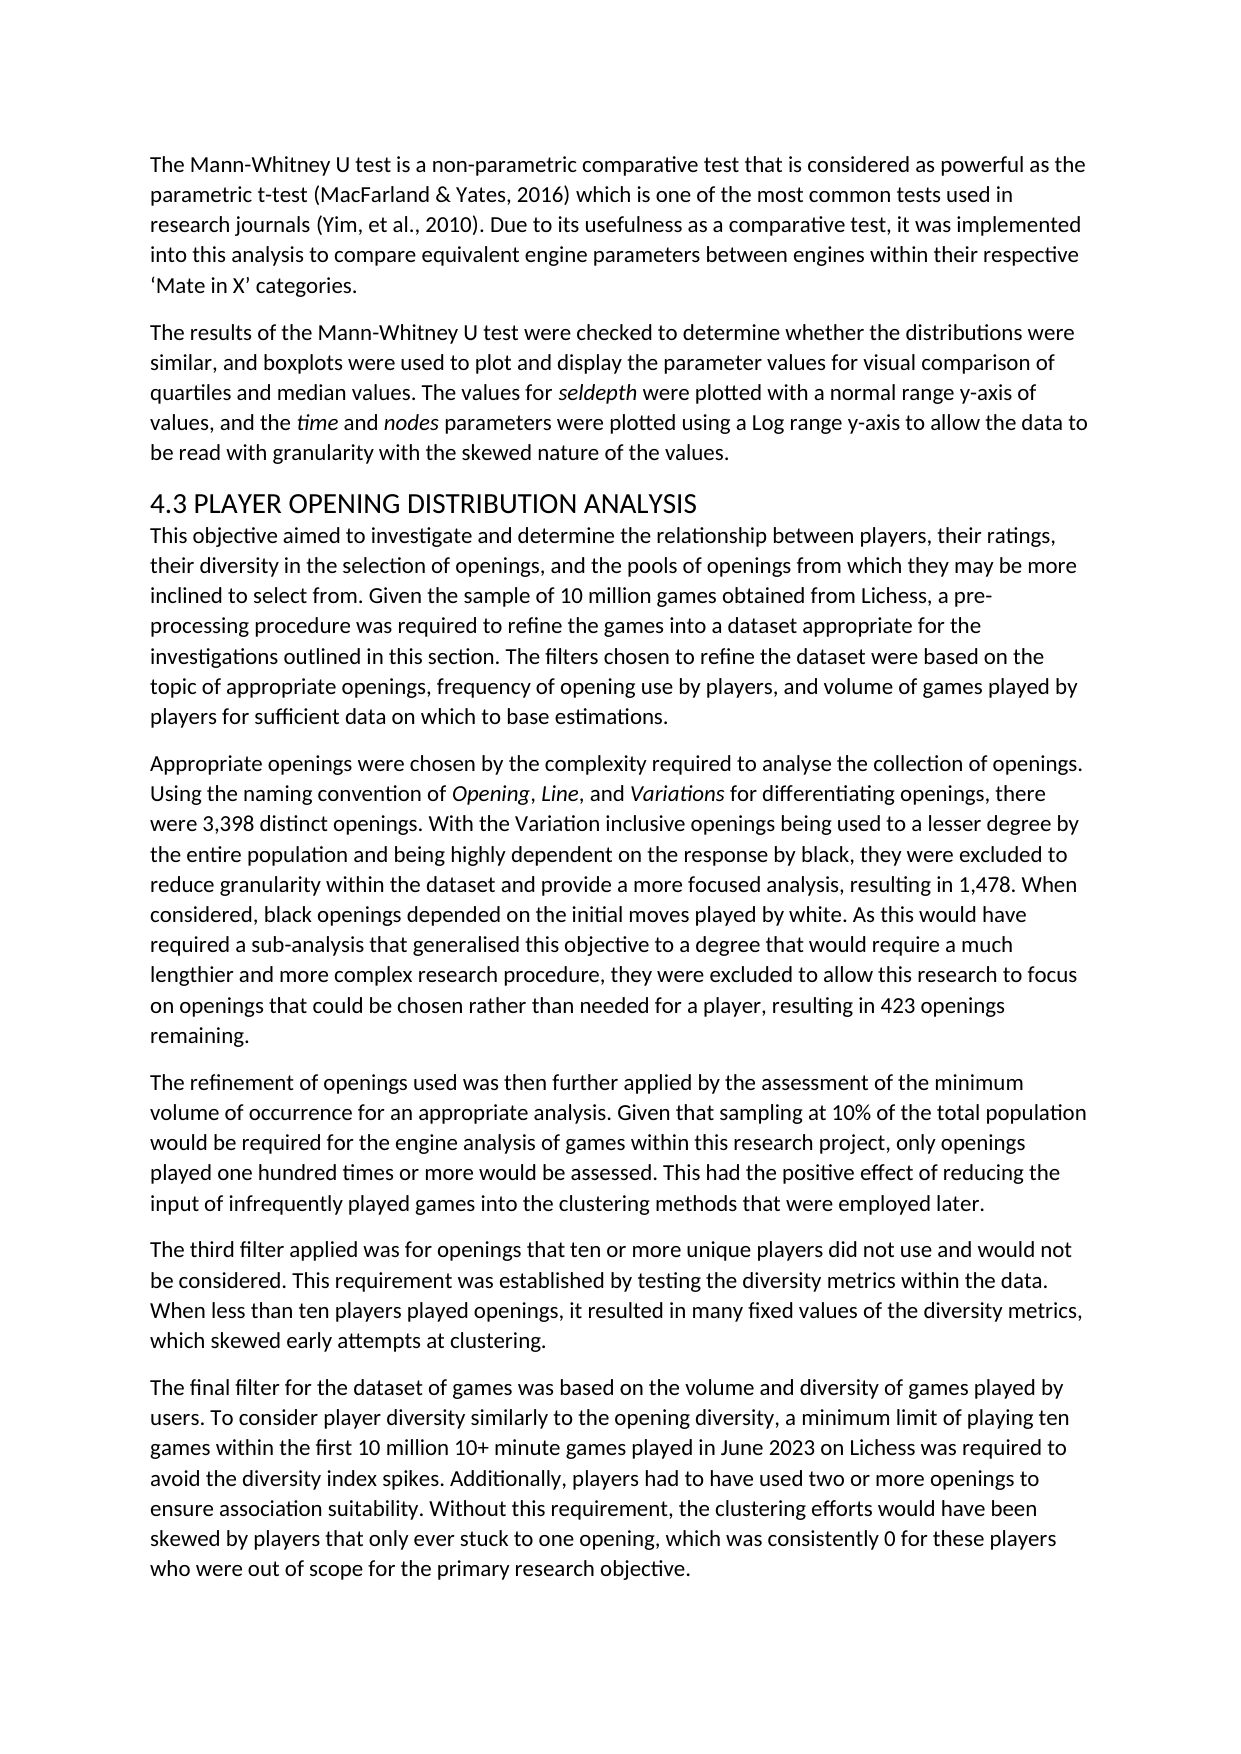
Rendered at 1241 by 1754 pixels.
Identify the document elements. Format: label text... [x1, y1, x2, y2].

text This objective aimed to investigate and determine the relationship between players, their ratings, their diversity in the selection of openings, and the pools of openings from which they may be more inclined to select from. Given the sample of 10 million games obtained from Lichess, a pre-processing procedure was required to refine the games into a dataset appropriate for the investigations outlined in this section. The filters chosen to refine the dataset were based on the topic of appropriate openings, frequency of opening use by players, and volume of games played by players for sufficient data on which to base estimations. [150, 521, 1090, 730]
text The Mann-Whitney U test is a non-parametric comparative test that is considered as powerful as the parametric t-test which is one of the most common tests used in research journals. Due to its usefulness as a comparative test, it was implemented into this analysis to compare equivalent engine parameters between engines within their respective ‘Mate in X’ categories. [150, 150, 1090, 299]
text The third filter applied was for openings that ten or more unique players did not use and would not be considered. This requirement was established by testing the diversity metrics within the data. When less than ten players played openings, it resulted in many fixed values of the diversity metrics, which skewed early attempts at clustering. [150, 1236, 1090, 1354]
subtitle 4.3 Player Opening Distribution Analysis [150, 485, 1090, 521]
text Appropriate openings were chosen by the complexity required to analyse the collection of openings. Using the naming convention of Opening, Line, and Variations for differentiating openings, there were 3,398 distinct openings. With the Variation inclusive openings being used to a lesser degree by the entire population and being highly dependent on the response by black, they were excluded to reduce granularity within the dataset and provide a more focused analysis, resulting in 1,478. When considered, black openings depended on the initial moves played by white. As this would have required a sub-analysis that generalised this objective to a degree that would require a much lengthier and more complex research procedure, they were excluded to allow this research to focus on openings that could be chosen rather than needed for a player, resulting in 423 openings remaining. [150, 749, 1090, 1049]
text The final filter for the dataset of games was based on the volume and diversity of games played by users. To consider player diversity similarly to the opening diversity, a minimum limit of playing ten games within the first 10 million 10+ minute games played in June 2023 on Lichess was required to avoid the diversity index spikes. Additionally, players had to have used two or more openings to ensure association suitability. Without this requirement, the clustering efforts would have been skewed by players that only ever stuck to one opening, which was consistently 0 for these players who were out of scope for the primary research objective. [150, 1373, 1090, 1582]
text The refinement of openings used was then further applied by the assessment of the minimum volume of occurrence for an appropriate analysis. Given that sampling at 10% of the total population would be required for the engine analysis of games within this research project, only openings played one hundred times or more would be assessed. This had the positive effect of reducing the input of infrequently played games into the clustering methods that were employed later. [150, 1068, 1090, 1217]
text The results of the Mann-Whitney U test were checked to determine whether the distributions were similar, and boxplots were used to plot and display the parameter values for visual comparison of quartiles and median values. The values for seldepth were plotted with a normal range y-axis of values, and the time and nodes parameters were plotted using a Log range y-axis to allow the data to be read with granularity with the skewed nature of the values. [150, 318, 1090, 467]
